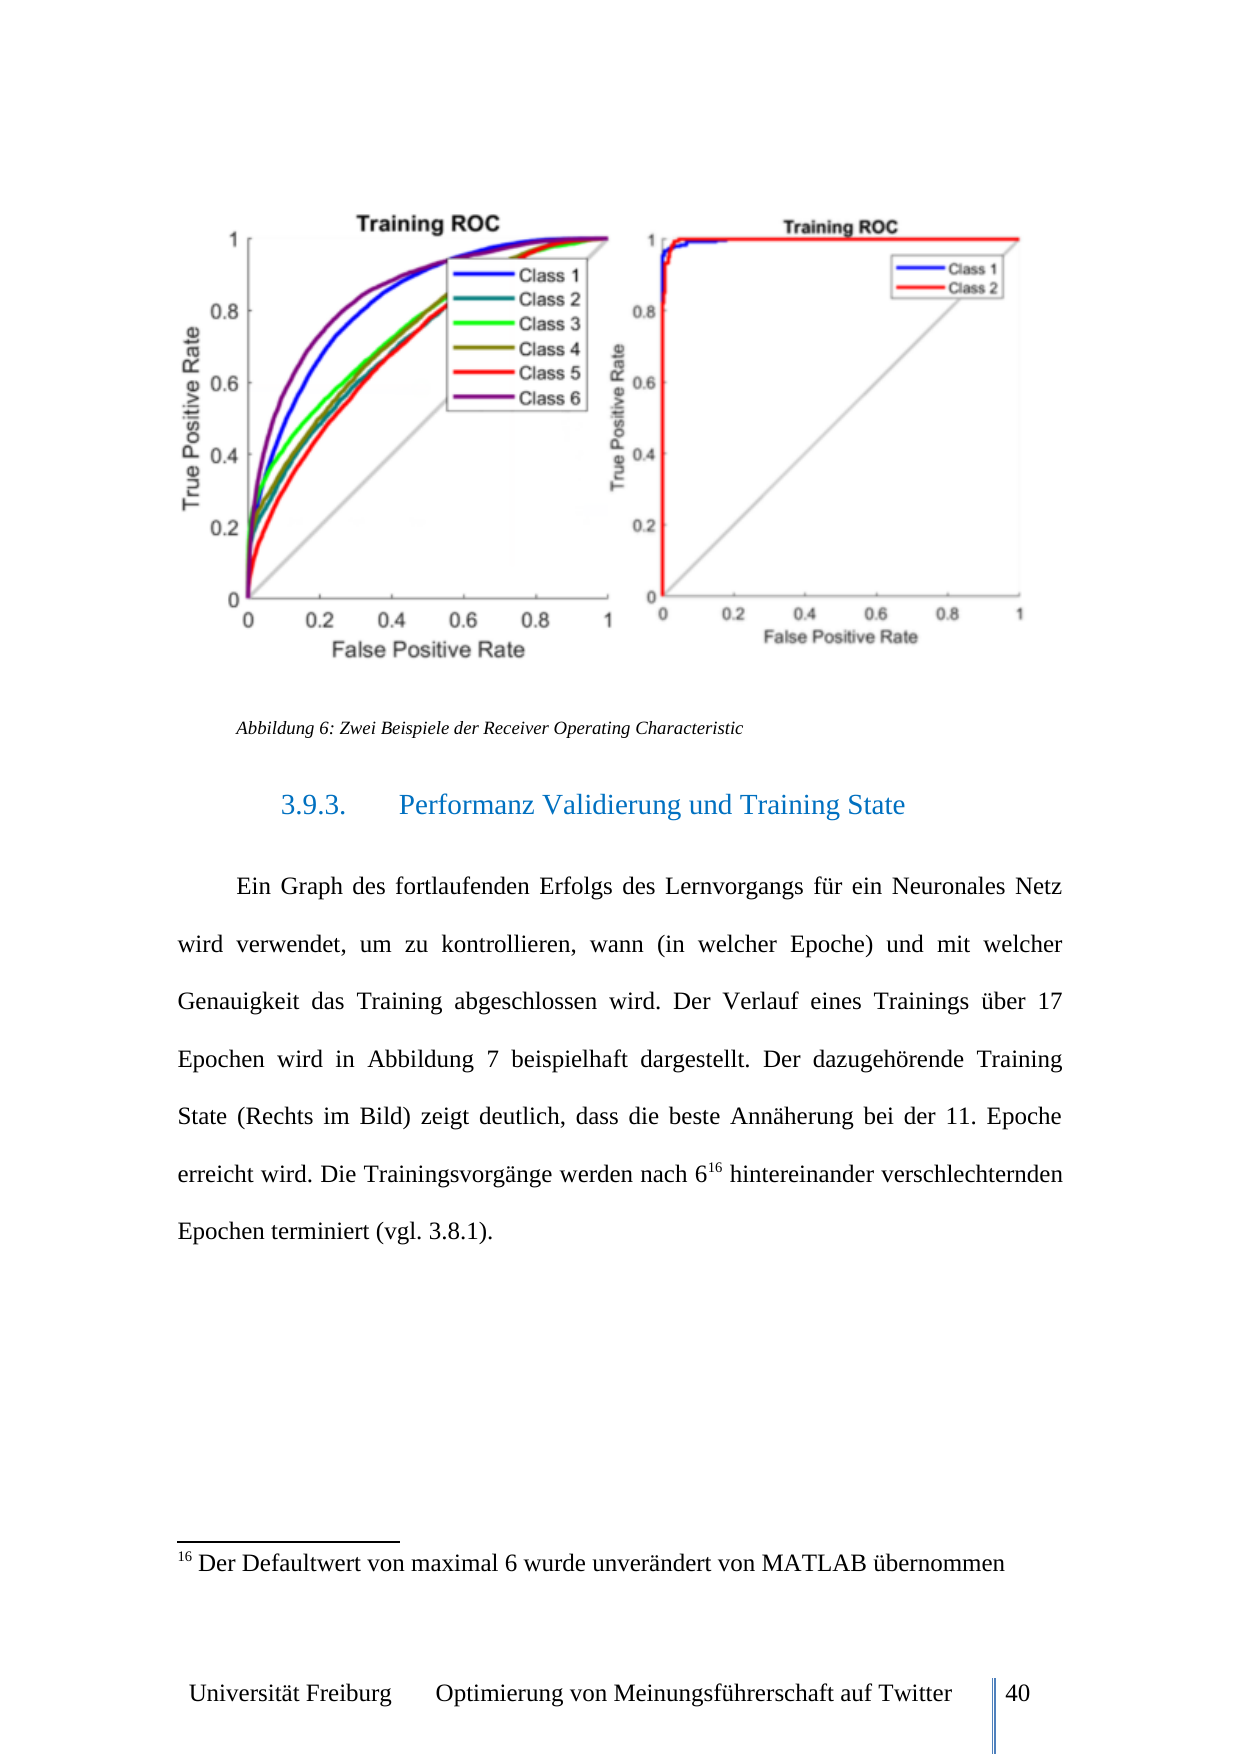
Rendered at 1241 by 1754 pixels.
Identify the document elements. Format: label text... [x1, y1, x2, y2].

text Ein Graph des fortlaufenden Erfolgs des Lernvorgangs für ein Neuronales Netz wird verwendet, um zu kontrollieren, wann (in welcher Epoche) und mit welcher Genauigkeit das Training abgeschlossen wird. Der Verlauf eines Trainings über 17 Epochen wird in Abbildung 7 beispielhaft dargestellt. Der dazugehörende Training State (Rechts im Bild) zeigt deutlich, dass die beste Annäherung bei der 11. Epoche erreicht wird. Die Trainingsvorgänge werden nach 6 hintereinander verschlechternden Epochen terminiert (vgl. 3.8.1). [177, 871, 1063, 1245]
text Abbildung 6: Zwei Beispiele der Receiver Operating Characteristic [177, 717, 1063, 739]
picture [177, 177, 1063, 689]
subtitle Performanz Validierung und Training State [281, 787, 1063, 821]
